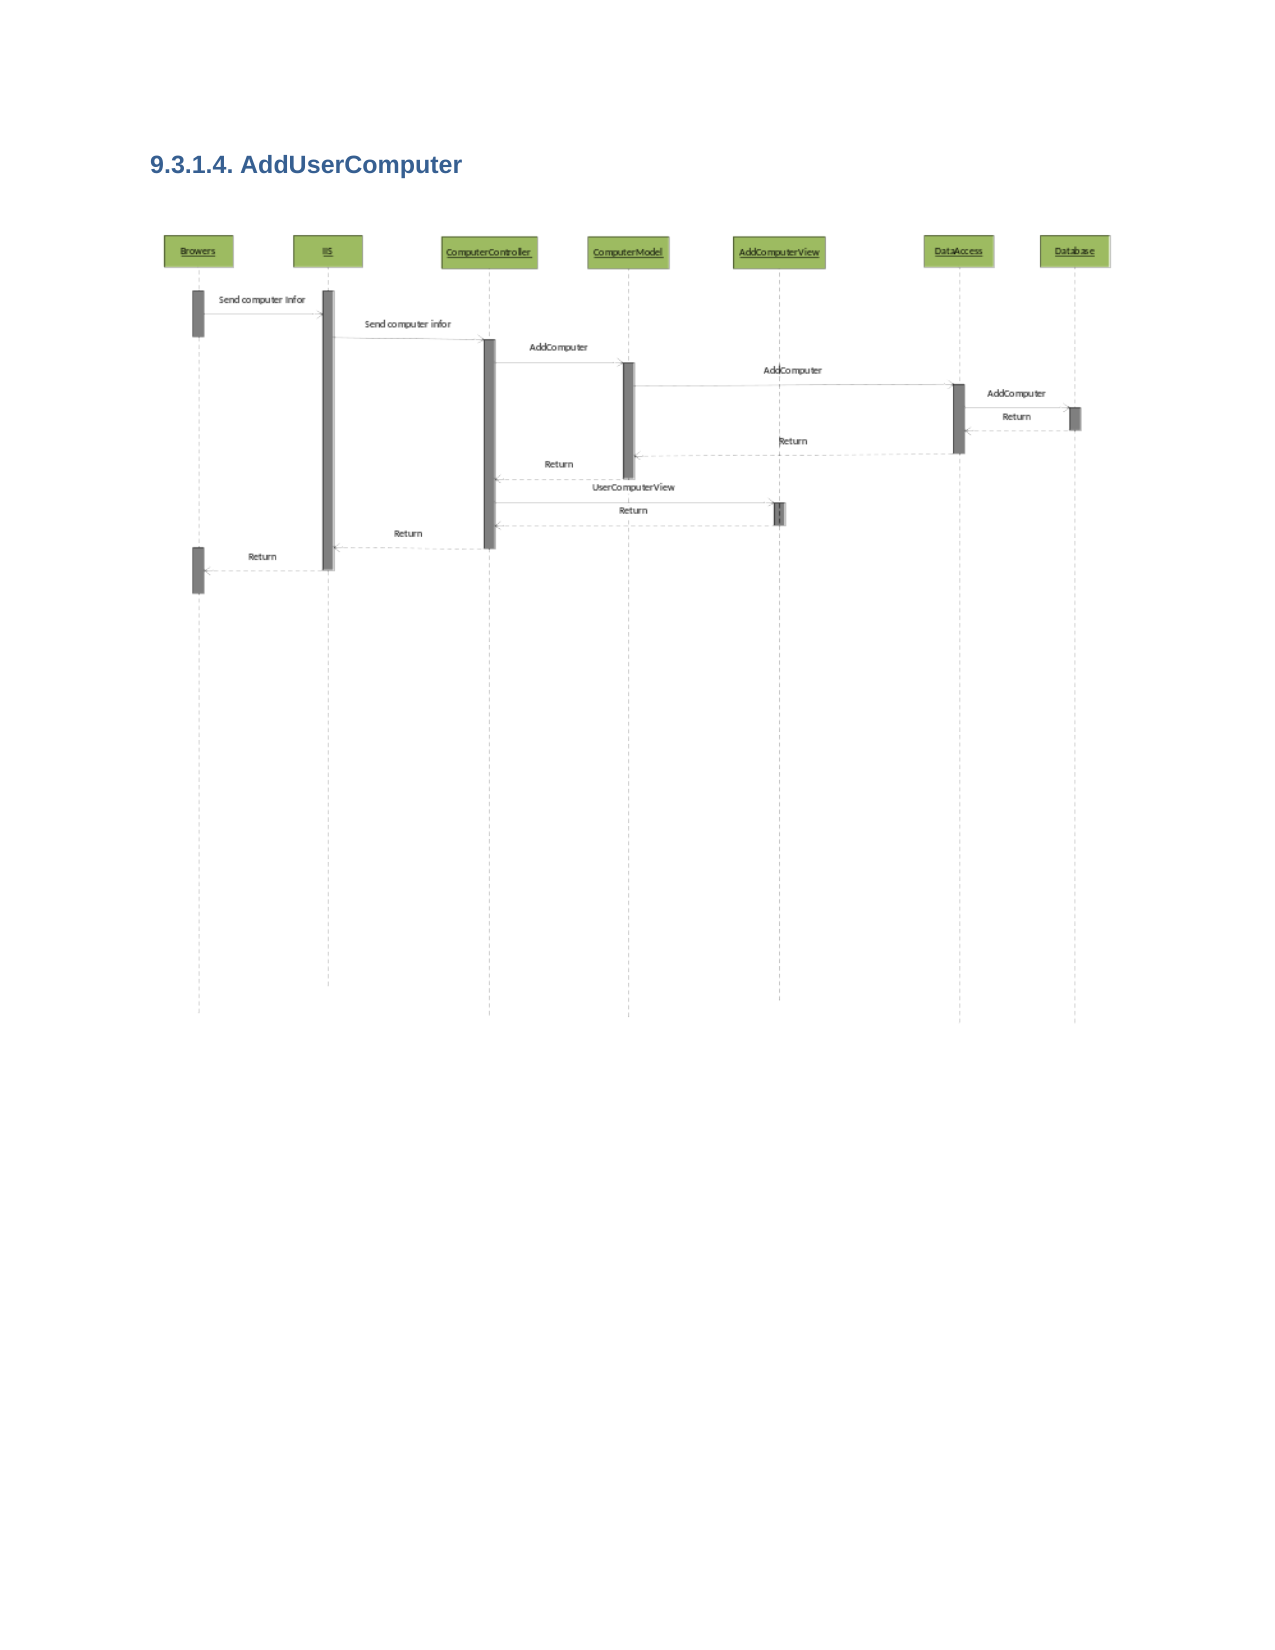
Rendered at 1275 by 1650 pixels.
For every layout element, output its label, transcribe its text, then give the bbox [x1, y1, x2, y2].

subtitle AddUserComputer [150, 150, 1125, 179]
